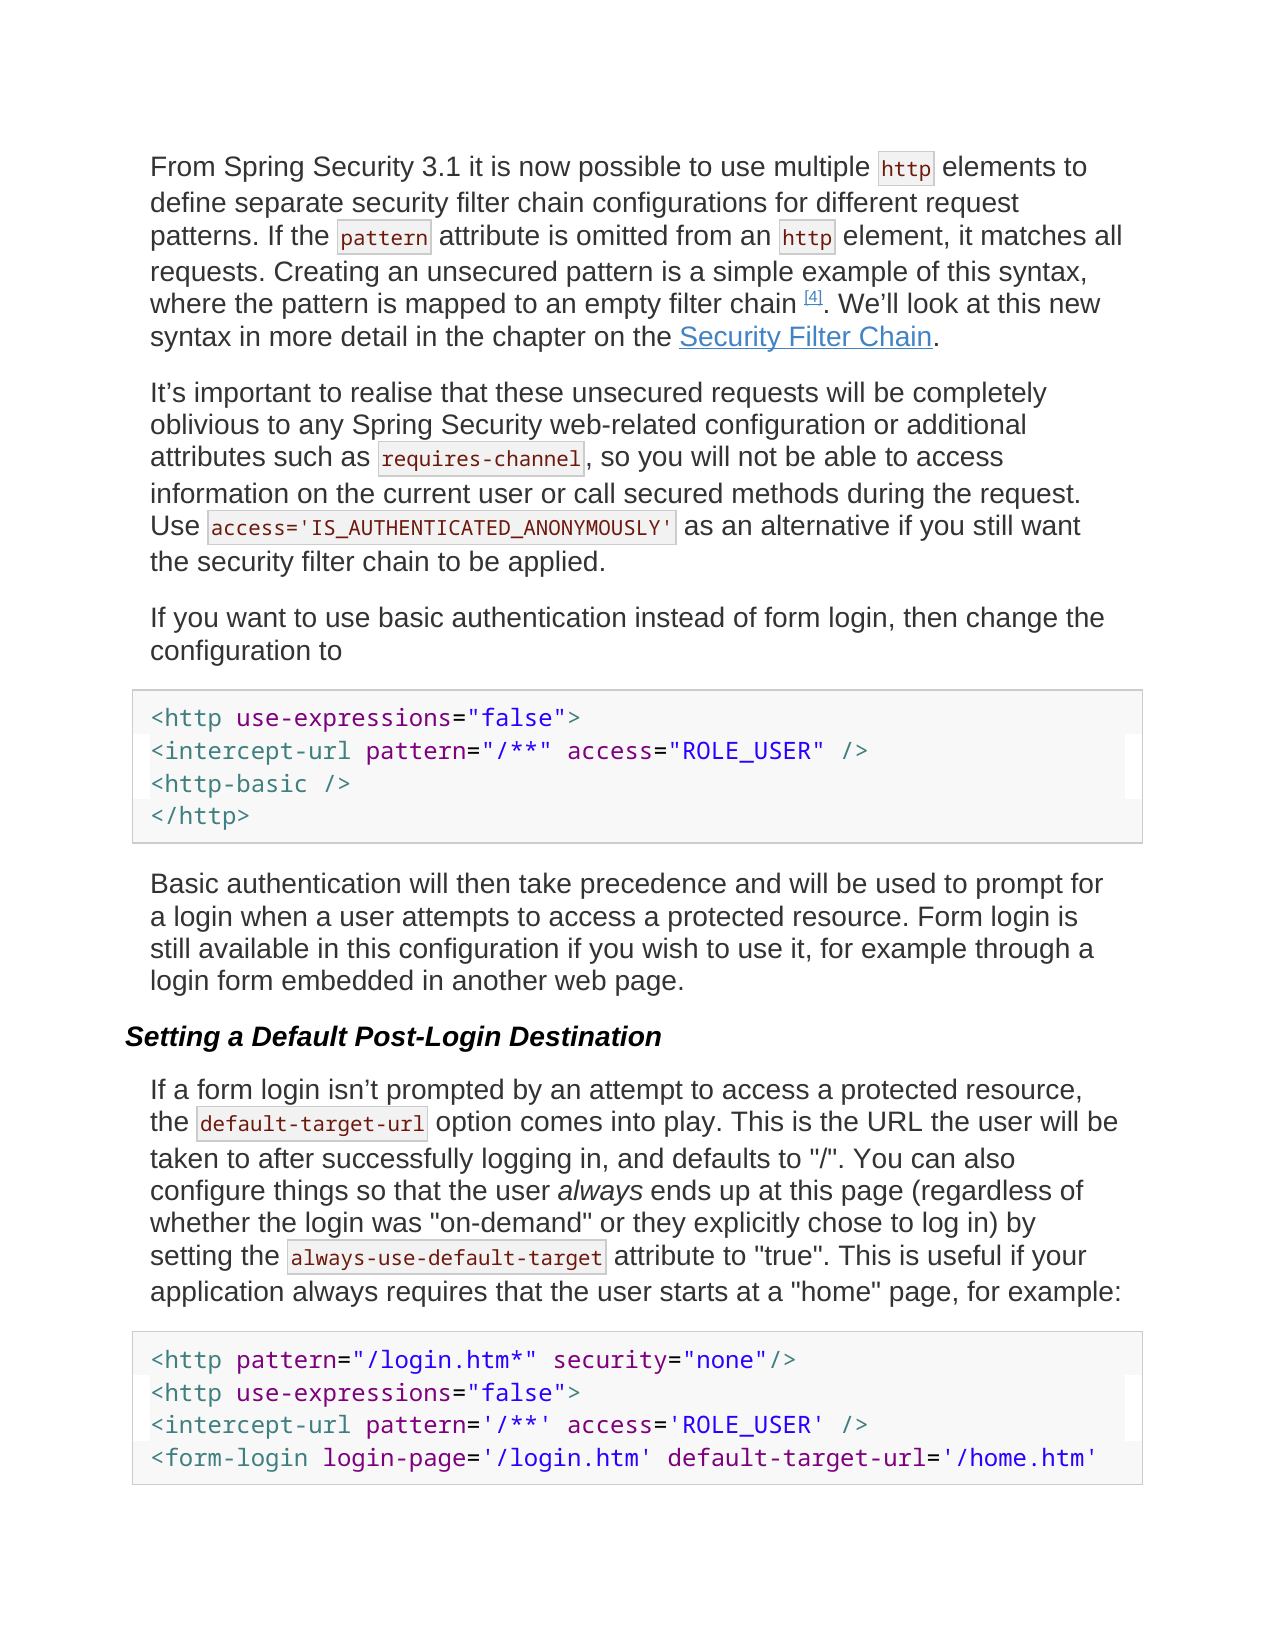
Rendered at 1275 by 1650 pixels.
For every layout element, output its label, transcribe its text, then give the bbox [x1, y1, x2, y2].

text If a form login isn’t prompted by an attempt to access a protected resource, the default-target-url option comes into play. This is the URL the user will be taken to after successfully logging in, and defaults to "/". You can also configure things so that the user always ends up at this page (regardless of whether the login was "on-demand" or they explicitly chose to log in) by setting the always-use-default-target attribute to "true". This is useful if your application always requires that the user starts at a "home" page, for example: [150, 1073, 1125, 1307]
text It’s important to realise that these unsecured requests will be completely oblivious to any Spring Security web-related configuration or additional attributes such as requires-channel, so you will not be able to access information on the current user or call secured methods during the request. Use access='IS_AUTHENTICATED_ANONYMOUSLY' as an alternative if you still want the security filter chain to be applied. [150, 376, 1125, 578]
text <form-login login-page='/login.htm' default-target-url='/home.htm' [133, 1429, 1142, 1484]
text If you want to use basic authentication instead of form login, then change the configuration to [150, 601, 1125, 666]
text Basic authentication will then take precedence and will be used to prompt for a login when a user attempts to access a protected resource. Form login is still available in this configuration if you wish to use it, for example through a login form embedded in another web page. [150, 867, 1125, 997]
text <intercept-url pattern="/**" access="ROLE_USER" /> [150, 734, 1125, 766]
text <intercept-url pattern='/**' access='ROLE_USER' /> [150, 1408, 1125, 1429]
text From Spring Security 3.1 it is now possible to use multiple http elements to define separate security filter chain configurations for different request patterns. If the pattern attribute is omitted from an http element, it matches all requests. Creating an unsecured pattern is a simple example of this syntax, where the pattern is mapped to an empty filter chain [4]. We’ll look at this new syntax in more detail in the chapter on the Security Filter Chain. [150, 150, 1125, 352]
text <http pattern="/login.htm*" security="none"/> [133, 1332, 1142, 1375]
text </http> [133, 787, 1142, 842]
text <http use-expressions="false"> [133, 691, 1142, 734]
subtitle Setting a Default Post-Login Destination [125, 1020, 1125, 1052]
text <http-basic /> [150, 766, 1125, 787]
text <http use-expressions="false"> [150, 1375, 1125, 1408]
